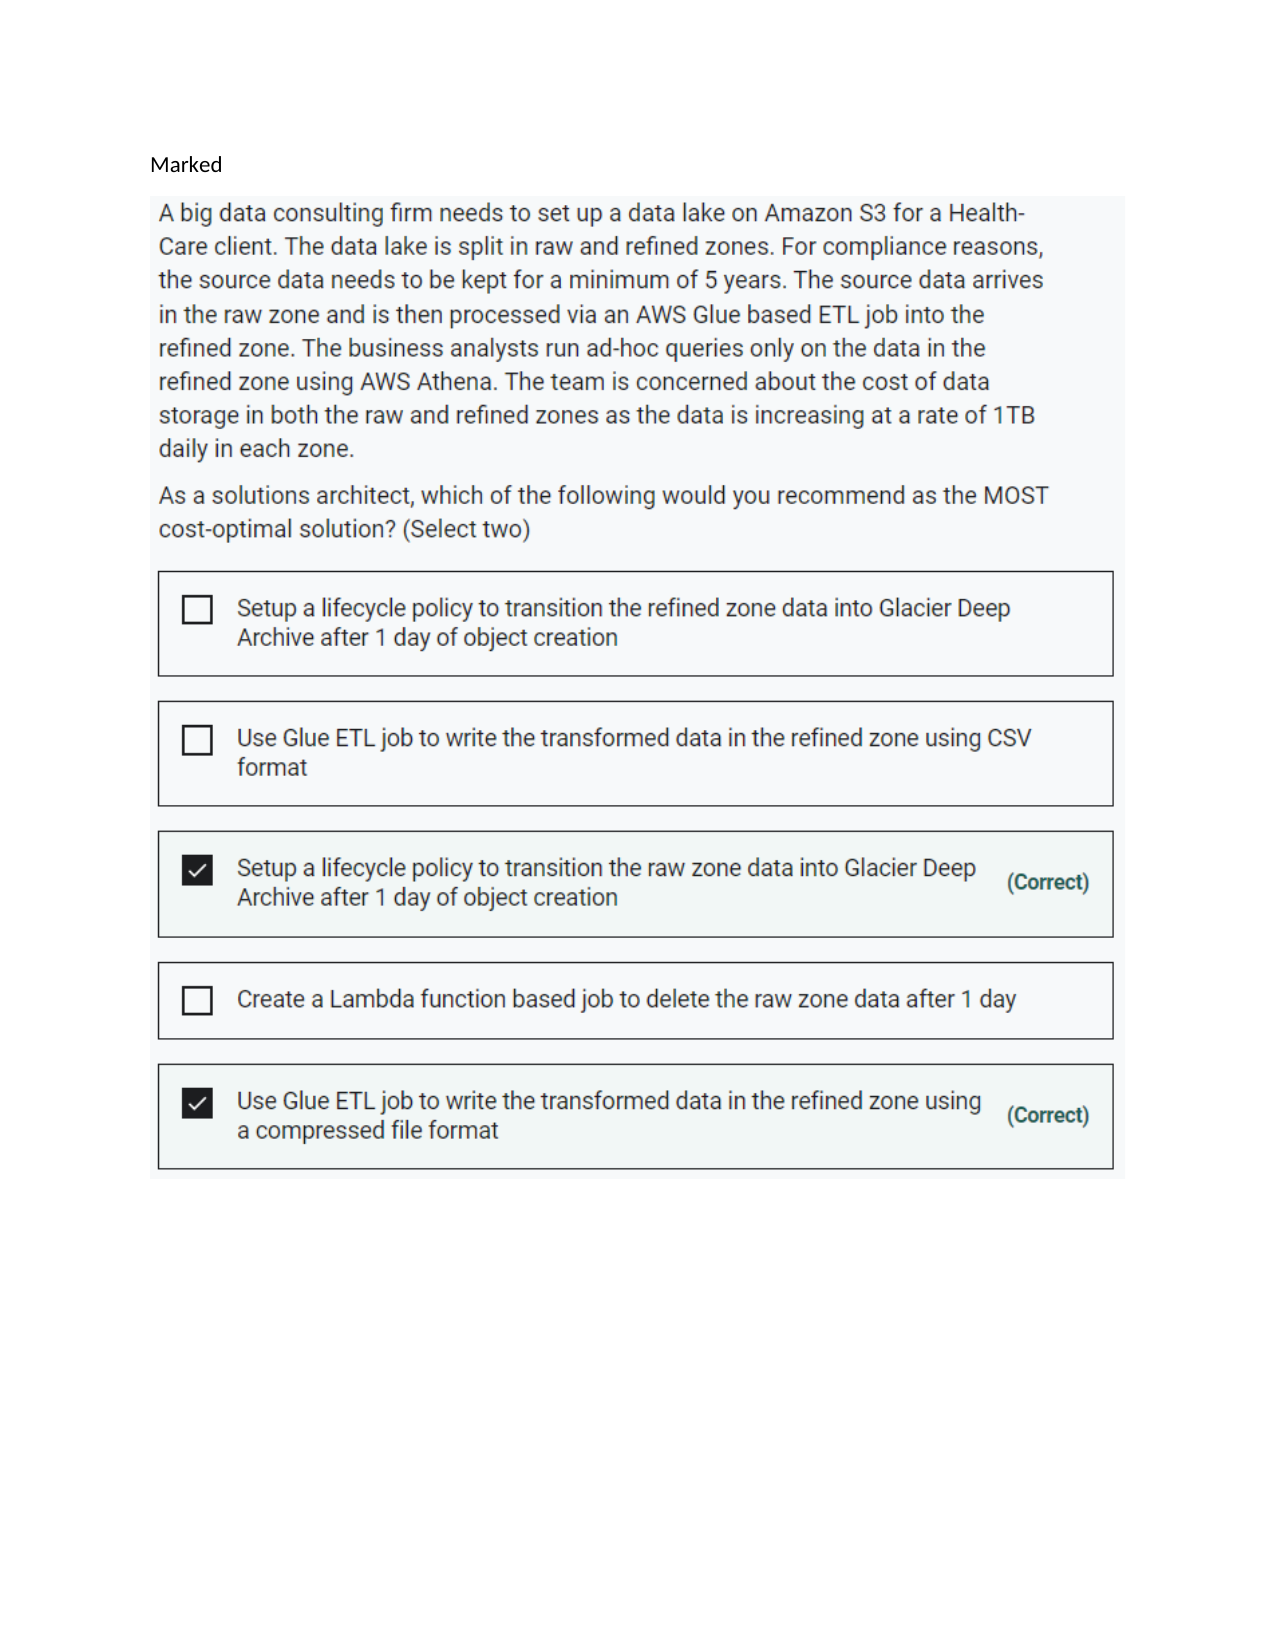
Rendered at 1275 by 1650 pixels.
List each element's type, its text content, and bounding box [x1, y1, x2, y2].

picture [150, 196, 1125, 1179]
text Marked [150, 150, 1125, 178]
